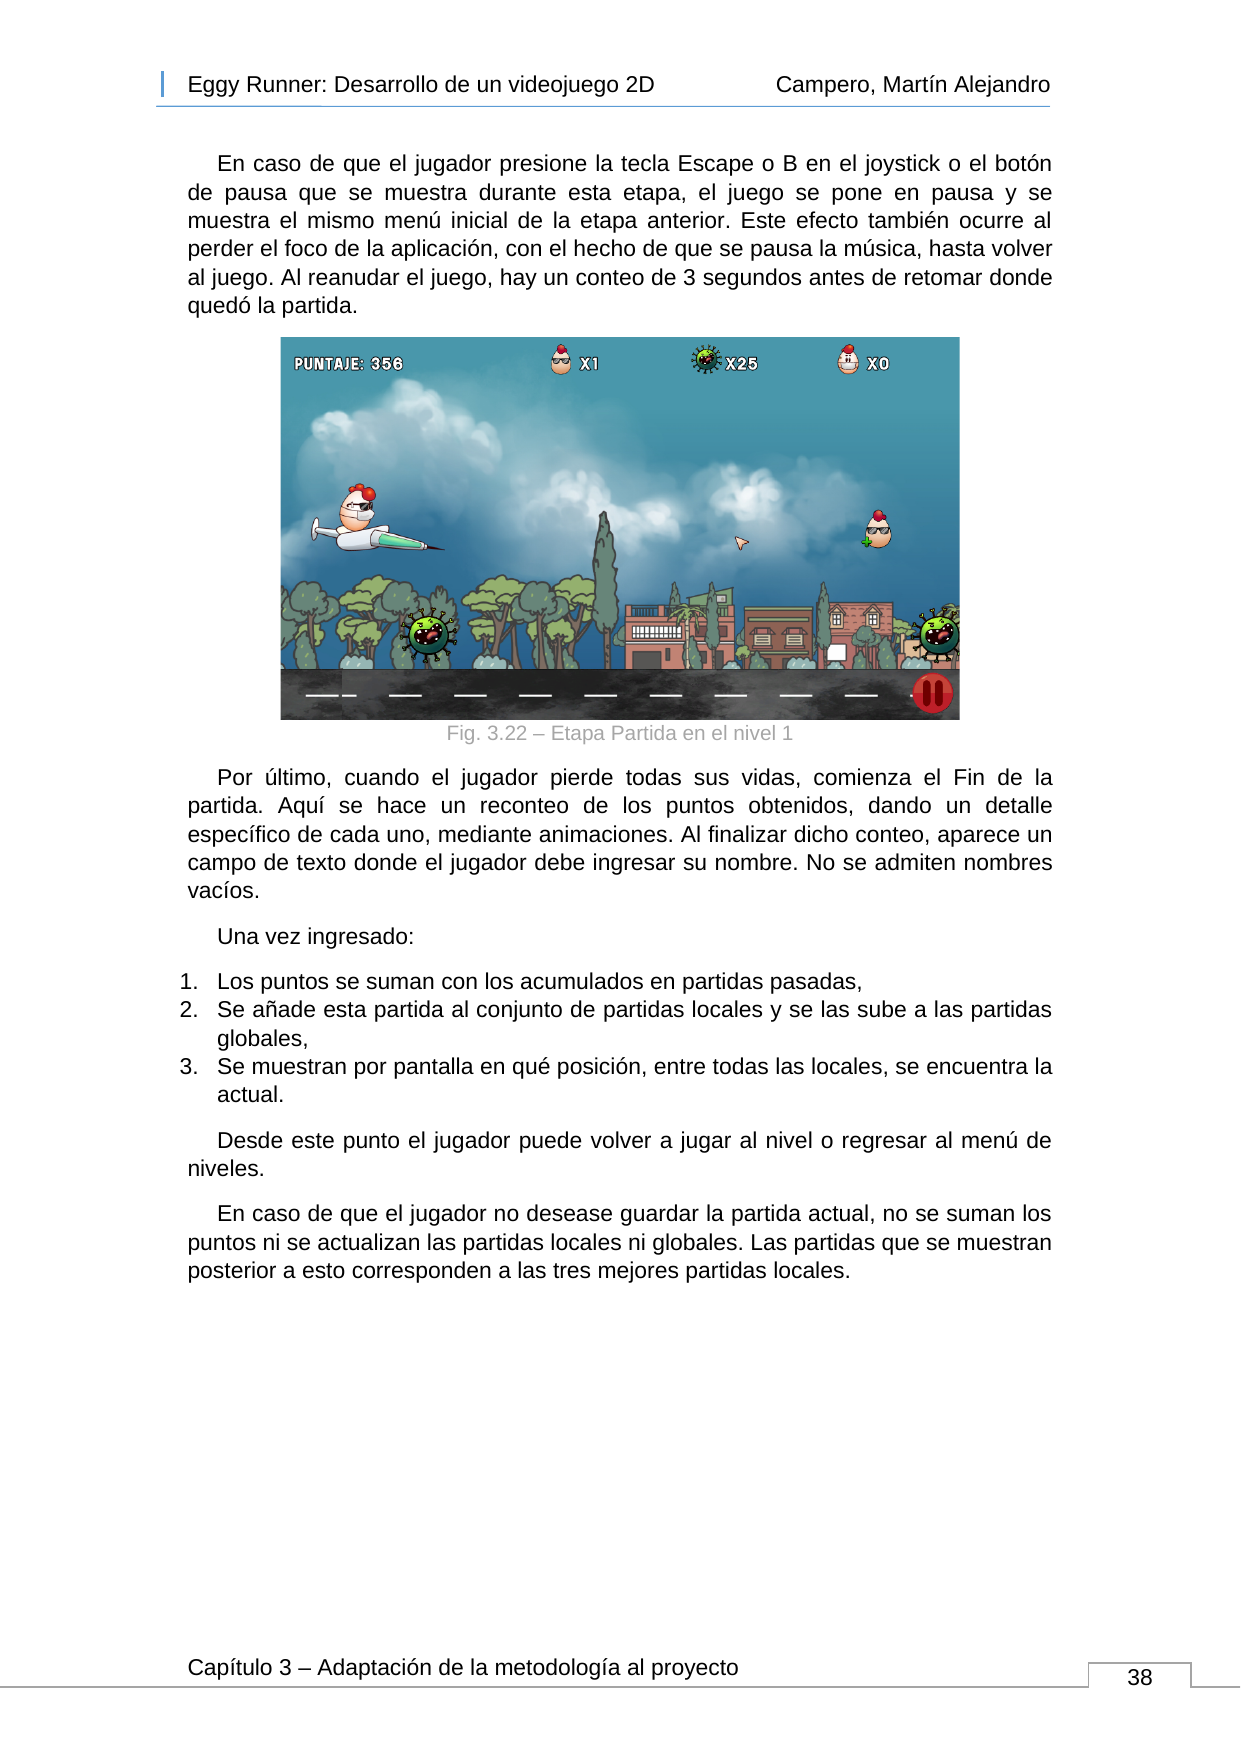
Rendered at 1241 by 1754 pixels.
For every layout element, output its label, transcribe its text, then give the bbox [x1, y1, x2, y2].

list Los puntos se suman con los acumulados en partidas pasadas, [179, 968, 1053, 994]
list Se muestran por pantalla en qué posición, entre todas las locales, se encuentra la actual. [179, 1053, 1053, 1108]
text En caso de que el jugador no desease guardar la partida actual, no se suman los puntos ni se actualizan las partidas locales ni globales. Las partidas que se muestran posterior a esto corresponden a las tres mejores partidas locales. [187, 1200, 1053, 1283]
text Desde este punto el jugador puede volver a jugar al nivel o regresar al menú de niveles. [187, 1127, 1053, 1181]
list Se añade esta partida al conjunto de partidas locales y se las sube a las partidas globales, [179, 996, 1053, 1051]
text Fig. 3.22 – Etapa Partida en el nivel 1 [187, 721, 1053, 745]
text Por último, cuando el jugador pierde todas sus vidas, comienza el Fin de la partida. Aquí se hace un reconteo de los puntos obtenidos, dando un detalle específico de cada uno, mediante animaciones. Al finalizar dicho conteo, aparece un campo de texto donde el jugador debe ingresar su nombre. No se admiten nombres vacíos. [187, 764, 1053, 904]
text En caso de que el jugador presione la tecla Escape o B en el joystick o el botón de pausa que se muestra durante esta etapa, el juego se pone en pausa y se muestra el mismo menú inicial de la etapa anterior. Este efecto también ocurre al perder el foco de la aplicación, con el hecho de que se pausa la música, hasta volver al juego. Al reanudar el juego, hay un conteo de 3 segundos antes de retomar donde quedó la partida. [187, 150, 1053, 318]
picture [280, 337, 960, 720]
text Una vez ingresado: [187, 923, 1053, 949]
